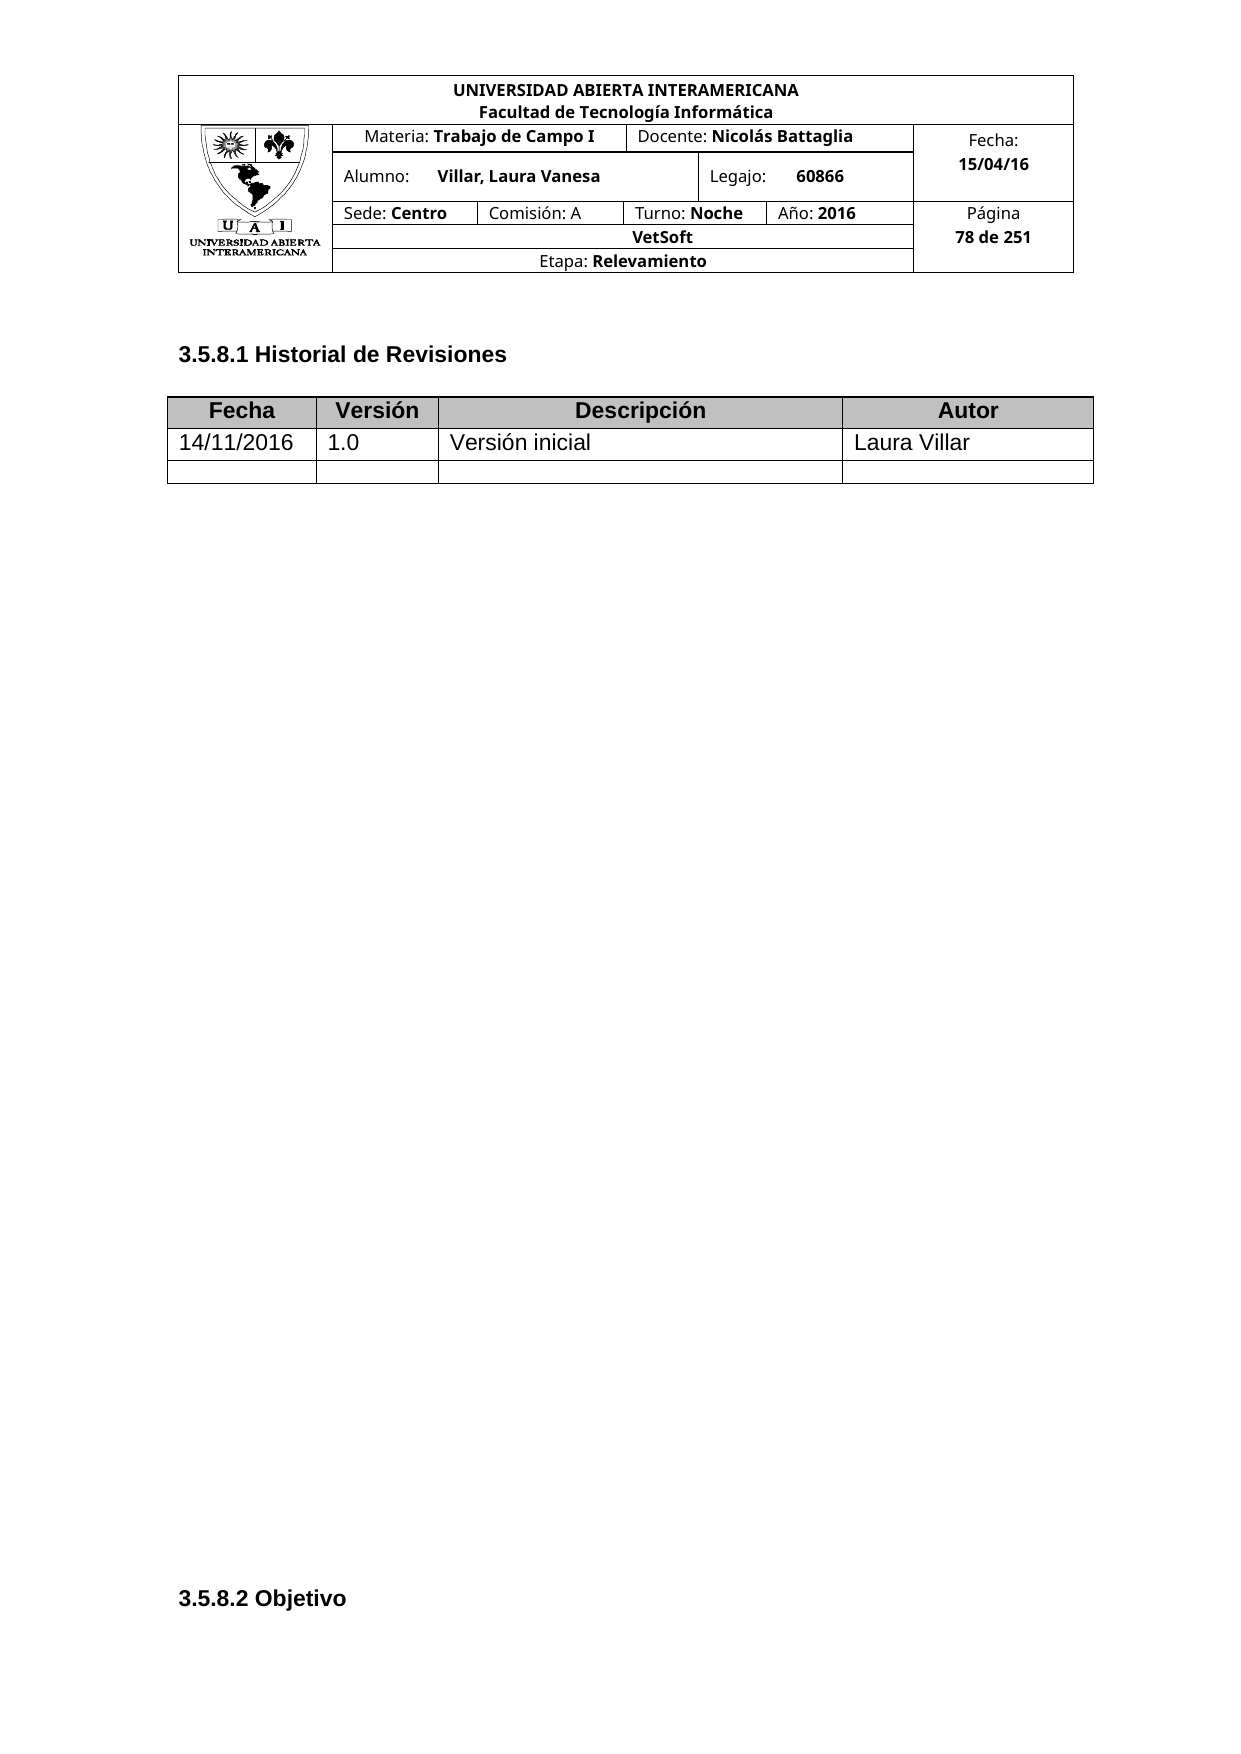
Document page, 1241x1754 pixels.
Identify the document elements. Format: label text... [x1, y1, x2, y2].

table_cell [439, 461, 842, 483]
subtitle 3.5.8.1 Historial de Revisiones [178, 341, 1062, 368]
table_cell Versión inicial [439, 429, 842, 460]
table_cell 14/11/2016 [168, 429, 316, 460]
table_cell 1.0 [317, 429, 438, 460]
table_header Fecha [168, 398, 316, 428]
table_cell [317, 461, 438, 483]
table_cell [843, 461, 1093, 483]
table_header Versión [317, 398, 438, 428]
table_cell [168, 461, 316, 483]
table_header Autor [843, 398, 1093, 428]
subtitle 3.5.8.2 Objetivo [178, 1585, 1062, 1611]
table_header Descripción [439, 398, 842, 428]
table_cell Laura Villar [843, 429, 1093, 460]
